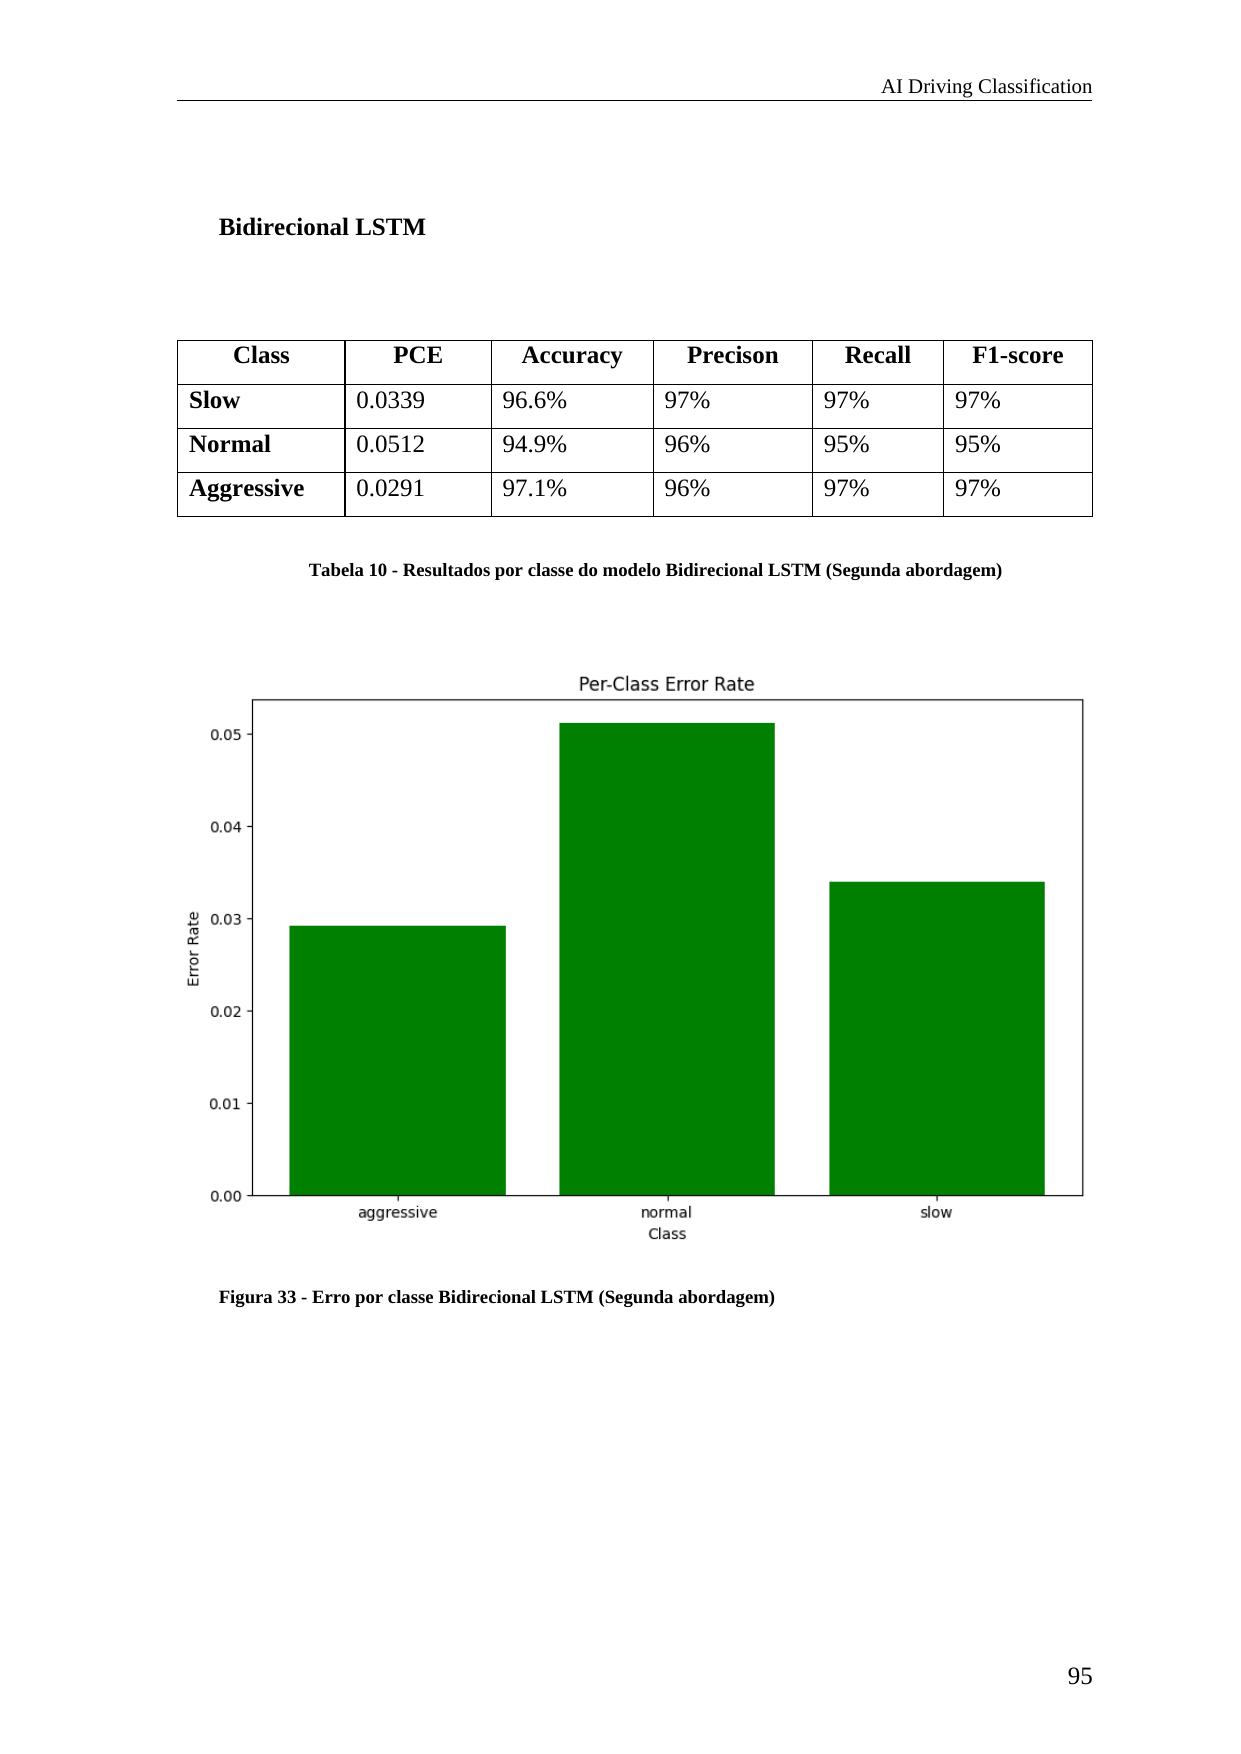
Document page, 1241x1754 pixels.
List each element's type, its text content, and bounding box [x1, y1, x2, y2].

table_cell 97% [654, 385, 812, 428]
table_cell 96% [654, 429, 812, 472]
text Tabela 10 - Resultados por classe do modelo Bidirecional LSTM (Segunda abordagem) [177, 559, 1092, 581]
table_cell 97% [944, 473, 1092, 516]
table_header Precison [654, 341, 812, 384]
table_cell 97% [944, 385, 1092, 428]
table_cell Normal [178, 429, 344, 472]
table_cell Aggressive [178, 473, 344, 516]
table_header Recall [813, 341, 943, 384]
table_cell Slow [178, 385, 344, 428]
table_cell 96.6% [492, 385, 653, 428]
table_cell 95% [813, 429, 943, 472]
table_cell 95% [944, 429, 1092, 472]
table_header Class [178, 341, 344, 384]
table_cell 94.9% [492, 429, 653, 472]
text Bidirecional LSTM [177, 212, 1092, 240]
table_cell 97% [813, 473, 943, 516]
table_header F1-score [944, 341, 1092, 384]
table_cell 0.0339 [346, 385, 491, 428]
table_cell 0.0291 [346, 473, 491, 516]
table_header Accuracy [492, 341, 653, 384]
table_cell 97.1% [492, 473, 653, 516]
table_cell 0.0512 [346, 429, 491, 472]
table_header PCE [346, 341, 491, 384]
table_cell 96% [654, 473, 812, 516]
table_cell 97% [813, 385, 943, 428]
picture [177, 665, 1093, 1252]
